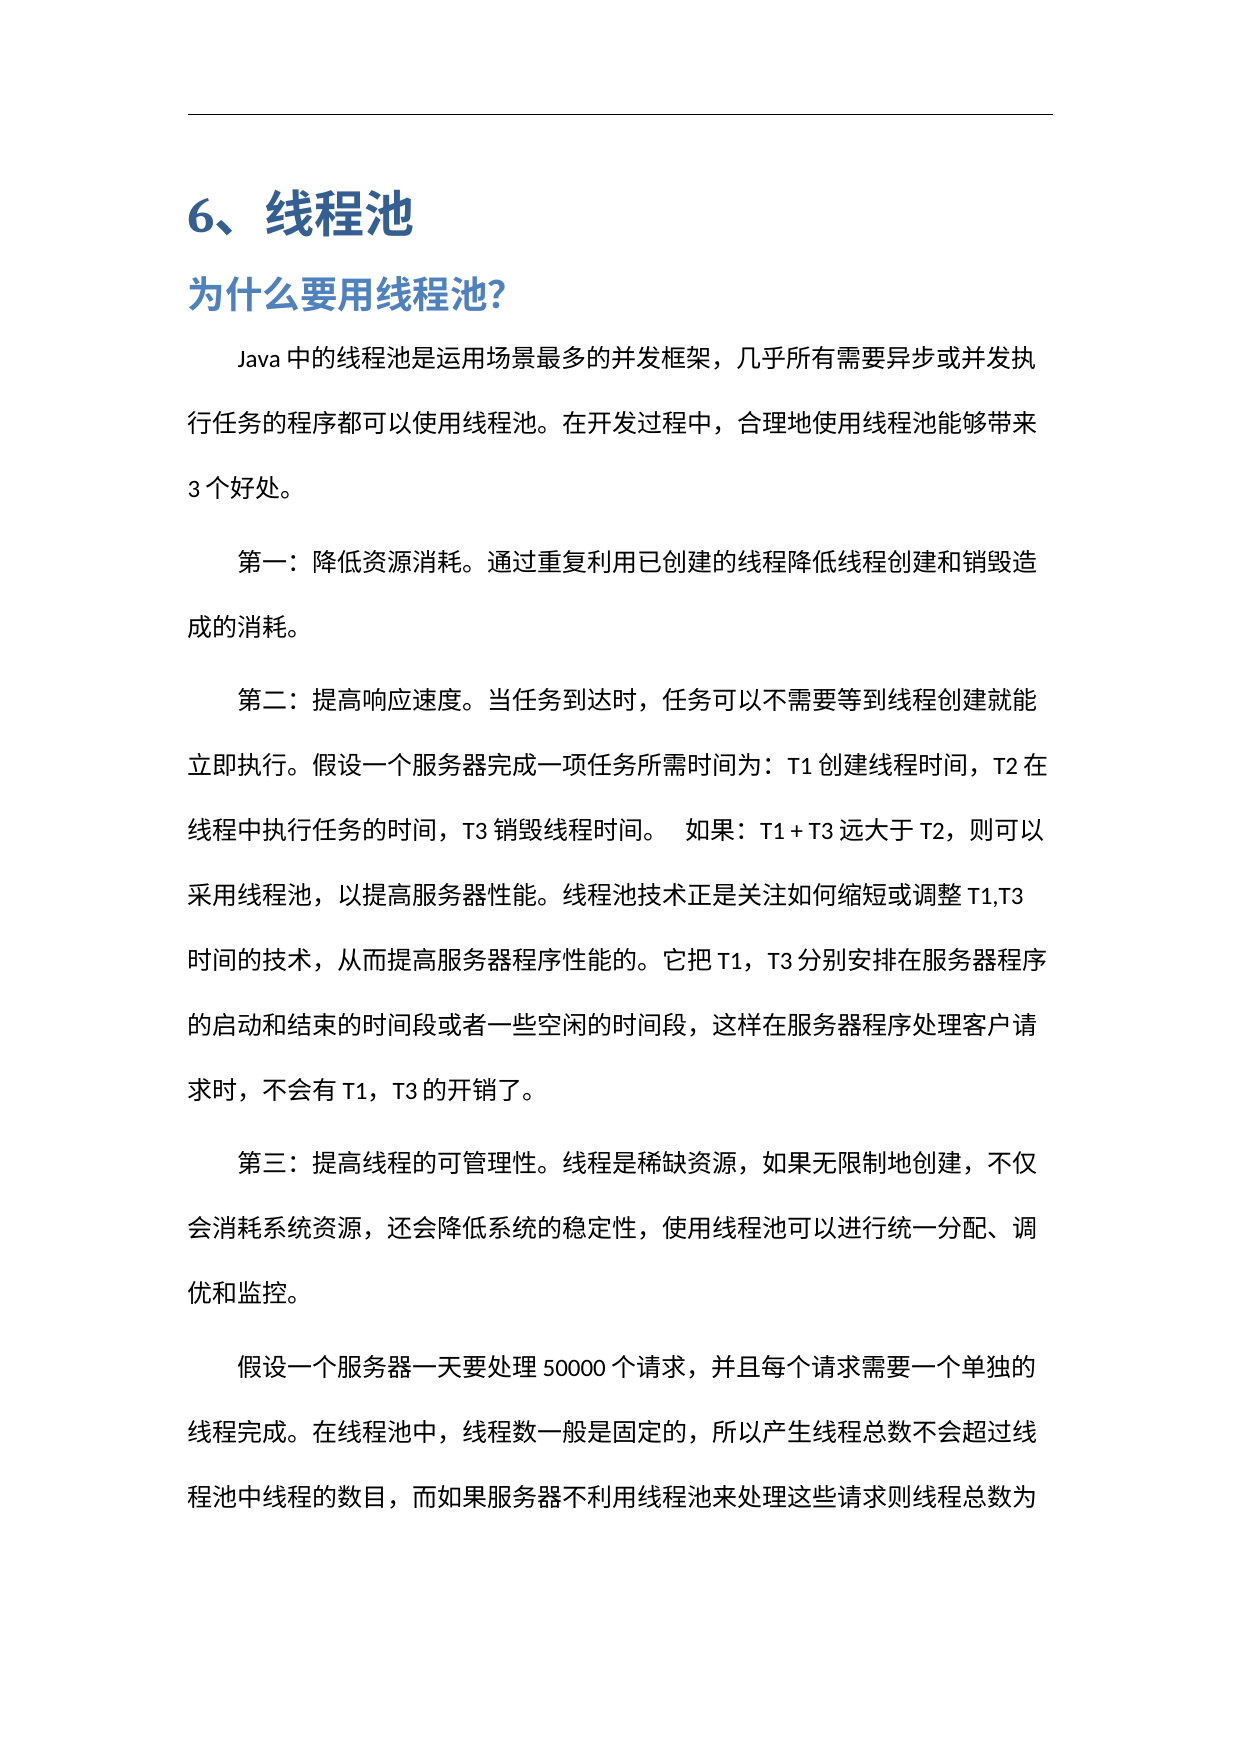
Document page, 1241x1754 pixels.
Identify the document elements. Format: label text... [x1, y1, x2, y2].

text Java中的线程池是运用场景最多的并发框架，几乎所有需要异步或并发执行任务的程序都可以使用线程池。在开发过程中，合理地使用线程池能够带来3个好处。 [187, 324, 1053, 519]
text 第三：提高线程的可管理性。线程是稀缺资源，如果无限制地创建，不仅会消耗系统资源，还会降低系统的稳定性，使用线程池可以进行统一分配、调优和监控。 [187, 1129, 1053, 1324]
subtitle 为什么要用线程池？ [187, 259, 1053, 324]
subtitle 6、线程池 [187, 162, 1053, 259]
text 第二：提高响应速度。当任务到达时，任务可以不需要等到线程创建就能立即执行。假设一个服务器完成一项任务所需时间为：T1 创建线程时间，T2 在线程中执行任务的时间，T3 销毁线程时间。 如果：T1 + T3 远大于 T2，则可以采用线程池，以提高服务器性能。线程池技术正是关注如何缩短或调整T1,T3时间的技术，从而提高服务器程序性能的。它把T1，T3分别安排在服务器程序的启动和结束的时间段或者一些空闲的时间段，这样在服务器程序处理客户请求时，不会有T1，T3的开销了。 [187, 666, 1053, 1121]
text 第一：降低资源消耗。通过重复利用已创建的线程降低线程创建和销毁造成的消耗。 [187, 528, 1053, 658]
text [187, 1333, 1053, 1528]
